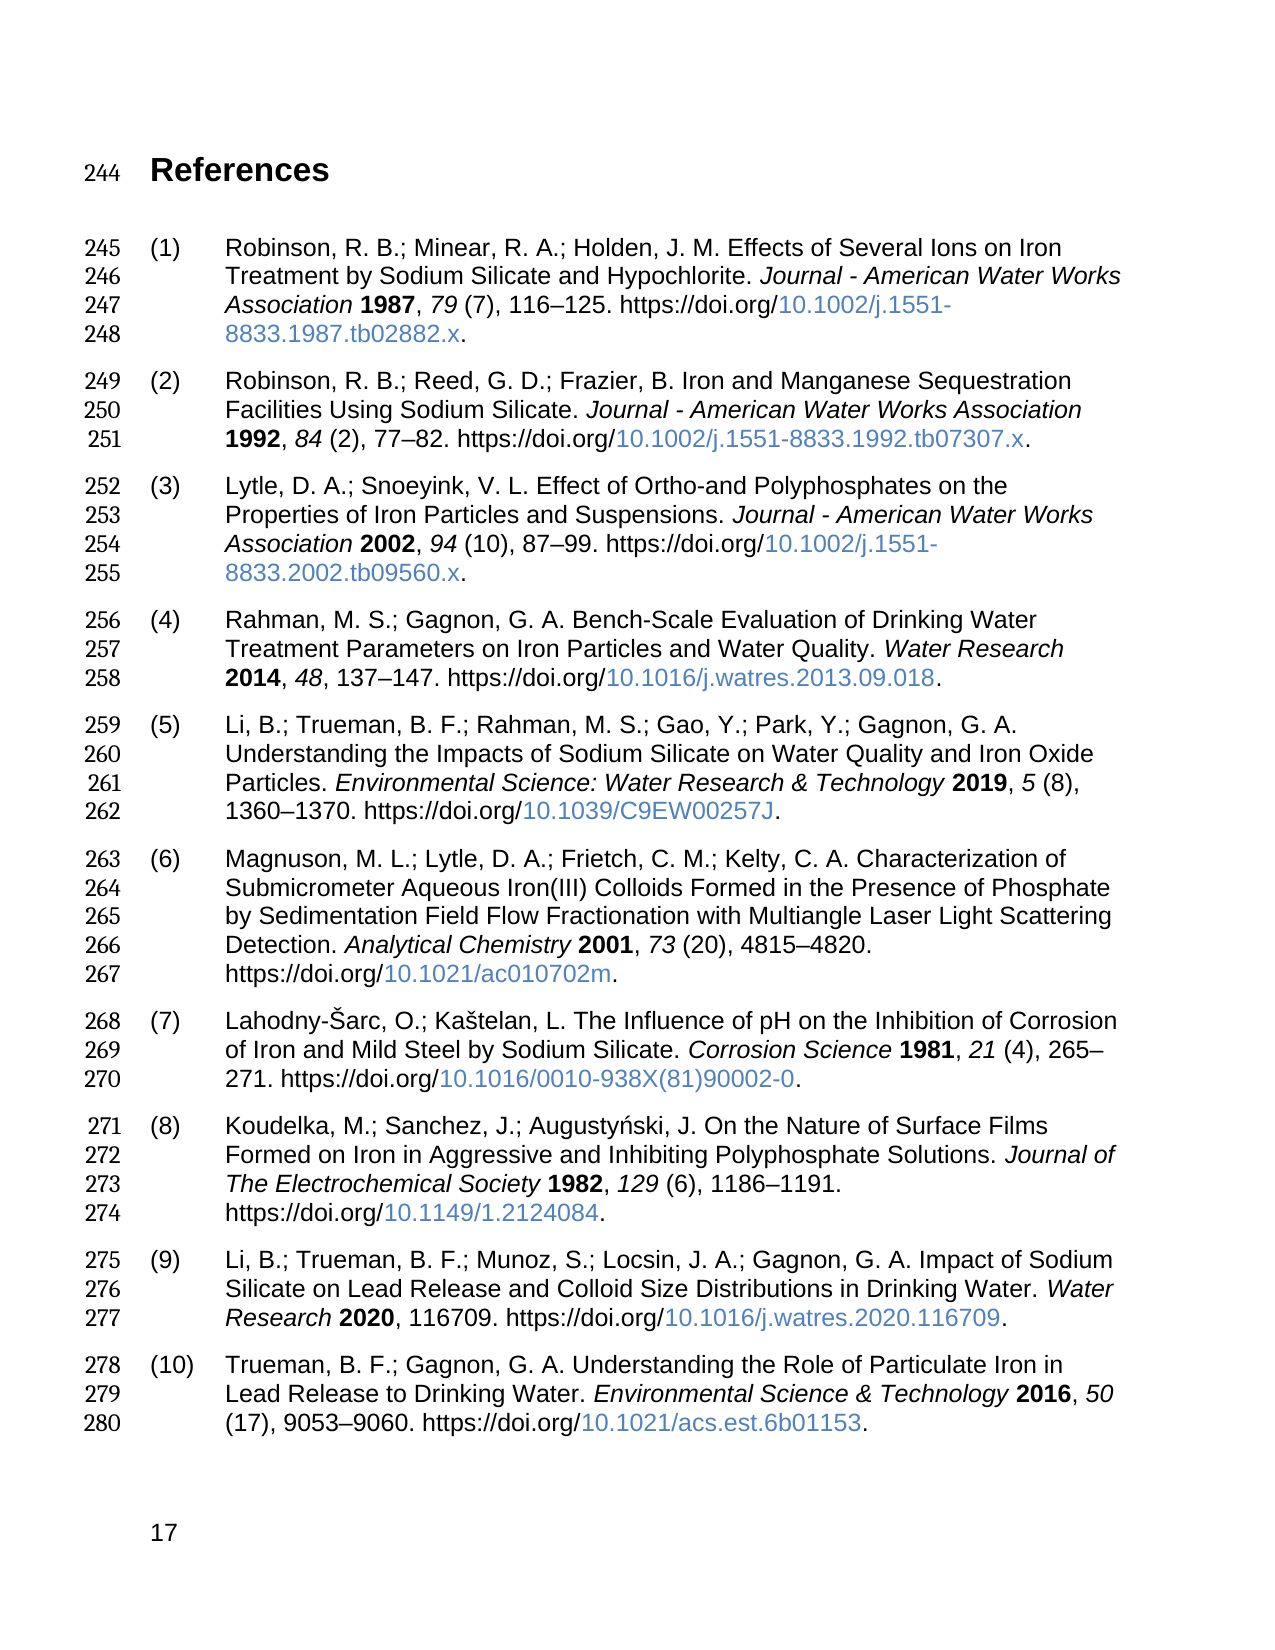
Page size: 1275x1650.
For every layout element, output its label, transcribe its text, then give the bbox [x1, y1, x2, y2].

text (4) Rahman, M. S.; Gagnon, G. A. Bench-Scale Evaluation of Drinking Water Treatment Parameters on Iron Particles and Water Quality. Water Research 2014, 48, 137–147. https://doi.org/10.1016/j.watres.2013.09.018. [150, 605, 1125, 691]
text (7) Lahodny-Šarc, O.; Kaštelan, L. The Influence of pH on the Inhibition of Corrosion of Iron and Mild Steel by Sodium Silicate. Corrosion Science 1981, 21 (4), 265–271. https://doi.org/10.1016/0010-938X(81)90002-0. [150, 1006, 1125, 1093]
text (5) Li, B.; Trueman, B. F.; Rahman, M. S.; Gao, Y.; Park, Y.; Gagnon, G. A. Understanding the Impacts of Sodium Silicate on Water Quality and Iron Oxide Particles. Environmental Science: Water Research & Technology 2019, 5 (8), 1360–1370. https://doi.org/10.1039/C9EW00257J. [150, 710, 1125, 825]
subtitle References [150, 150, 1125, 188]
text (1) Robinson, R. B.; Minear, R. A.; Holden, J. M. Effects of Several Ions on Iron Treatment by Sodium Silicate and Hypochlorite. Journal - American Water Works Association 1987, 79 (7), 116–125. https://doi.org/10.1002/j.1551-8833.1987.tb02882.x. [150, 233, 1125, 348]
text (2) Robinson, R. B.; Reed, G. D.; Frazier, B. Iron and Manganese Sequestration Facilities Using Sodium Silicate. Journal - American Water Works Association 1992, 84 (2), 77–82. https://doi.org/10.1002/j.1551-8833.1992.tb07307.x. [150, 366, 1125, 453]
text (10) Trueman, B. F.; Gagnon, G. A. Understanding the Role of Particulate Iron in Lead Release to Drinking Water. Environmental Science & Technology 2016, 50 (17), 9053–9060. https://doi.org/10.1021/acs.est.6b01153. [150, 1350, 1125, 1436]
text (3) Lytle, D. A.; Snoeyink, V. L. Effect of Ortho-and Polyphosphates on the Properties of Iron Particles and Suspensions. Journal - American Water Works Association 2002, 94 (10), 87–99. https://doi.org/10.1002/j.1551-8833.2002.tb09560.x. [150, 471, 1125, 586]
text (6) Magnuson, M. L.; Lytle, D. A.; Frietch, C. M.; Kelty, C. A. Characterization of Submicrometer Aqueous Iron(III) Colloids Formed in the Presence of Phosphate by Sedimentation Field Flow Fractionation with Multiangle Laser Light Scattering Detection. Analytical Chemistry 2001, 73 (20), 4815–4820. https://doi.org/10.1021/ac010702m. [150, 844, 1125, 988]
text (8) Koudelka, M.; Sanchez, J.; Augustyński, J. On the Nature of Surface Films Formed on Iron in Aggressive and Inhibiting Polyphosphate Solutions. Journal of The Electrochemical Society 1982, 129 (6), 1186–1191. https://doi.org/10.1149/1.2124084. [150, 1111, 1125, 1226]
text (9) Li, B.; Trueman, B. F.; Munoz, S.; Locsin, J. A.; Gagnon, G. A. Impact of Sodium Silicate on Lead Release and Colloid Size Distributions in Drinking Water. Water Research 2020, 116709. https://doi.org/10.1016/j.watres.2020.116709. [150, 1245, 1125, 1331]
